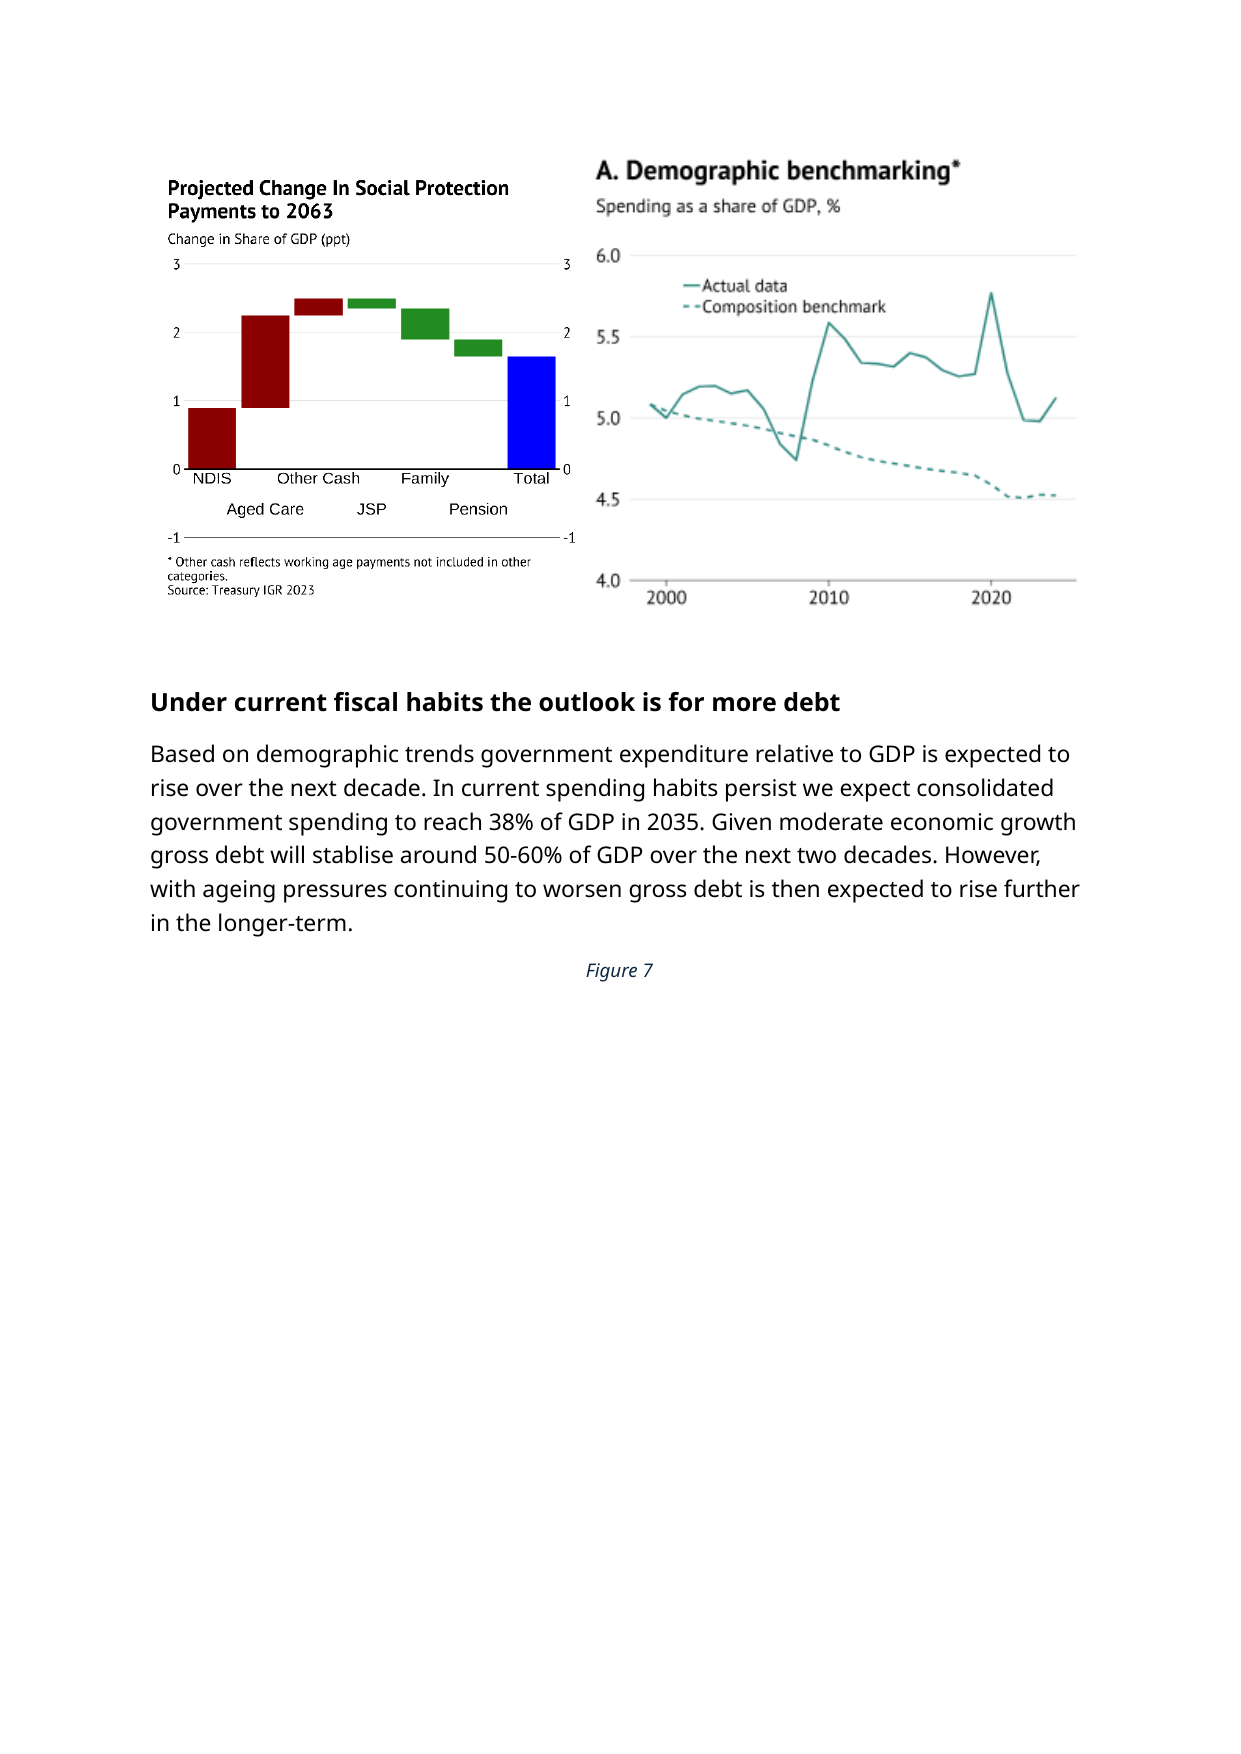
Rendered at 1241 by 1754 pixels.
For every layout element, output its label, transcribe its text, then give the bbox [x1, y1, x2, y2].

text Figure 7 [150, 957, 1090, 983]
text Under current fiscal habits the outlook is for more debt [150, 684, 1090, 718]
picture [154, 150, 1086, 618]
text Based on demographic trends government expenditure relative to GDP is expected to rise over the next decade. In current spending habits persist we expect consolidated government spending to reach 38% of GDP in 2035. Given moderate economic growth gross debt will stablise around 50-60% of GDP over the next two decades. However, with ageing pressures continuing to worsen gross debt is then expected to rise further in the longer-term. [150, 738, 1090, 938]
